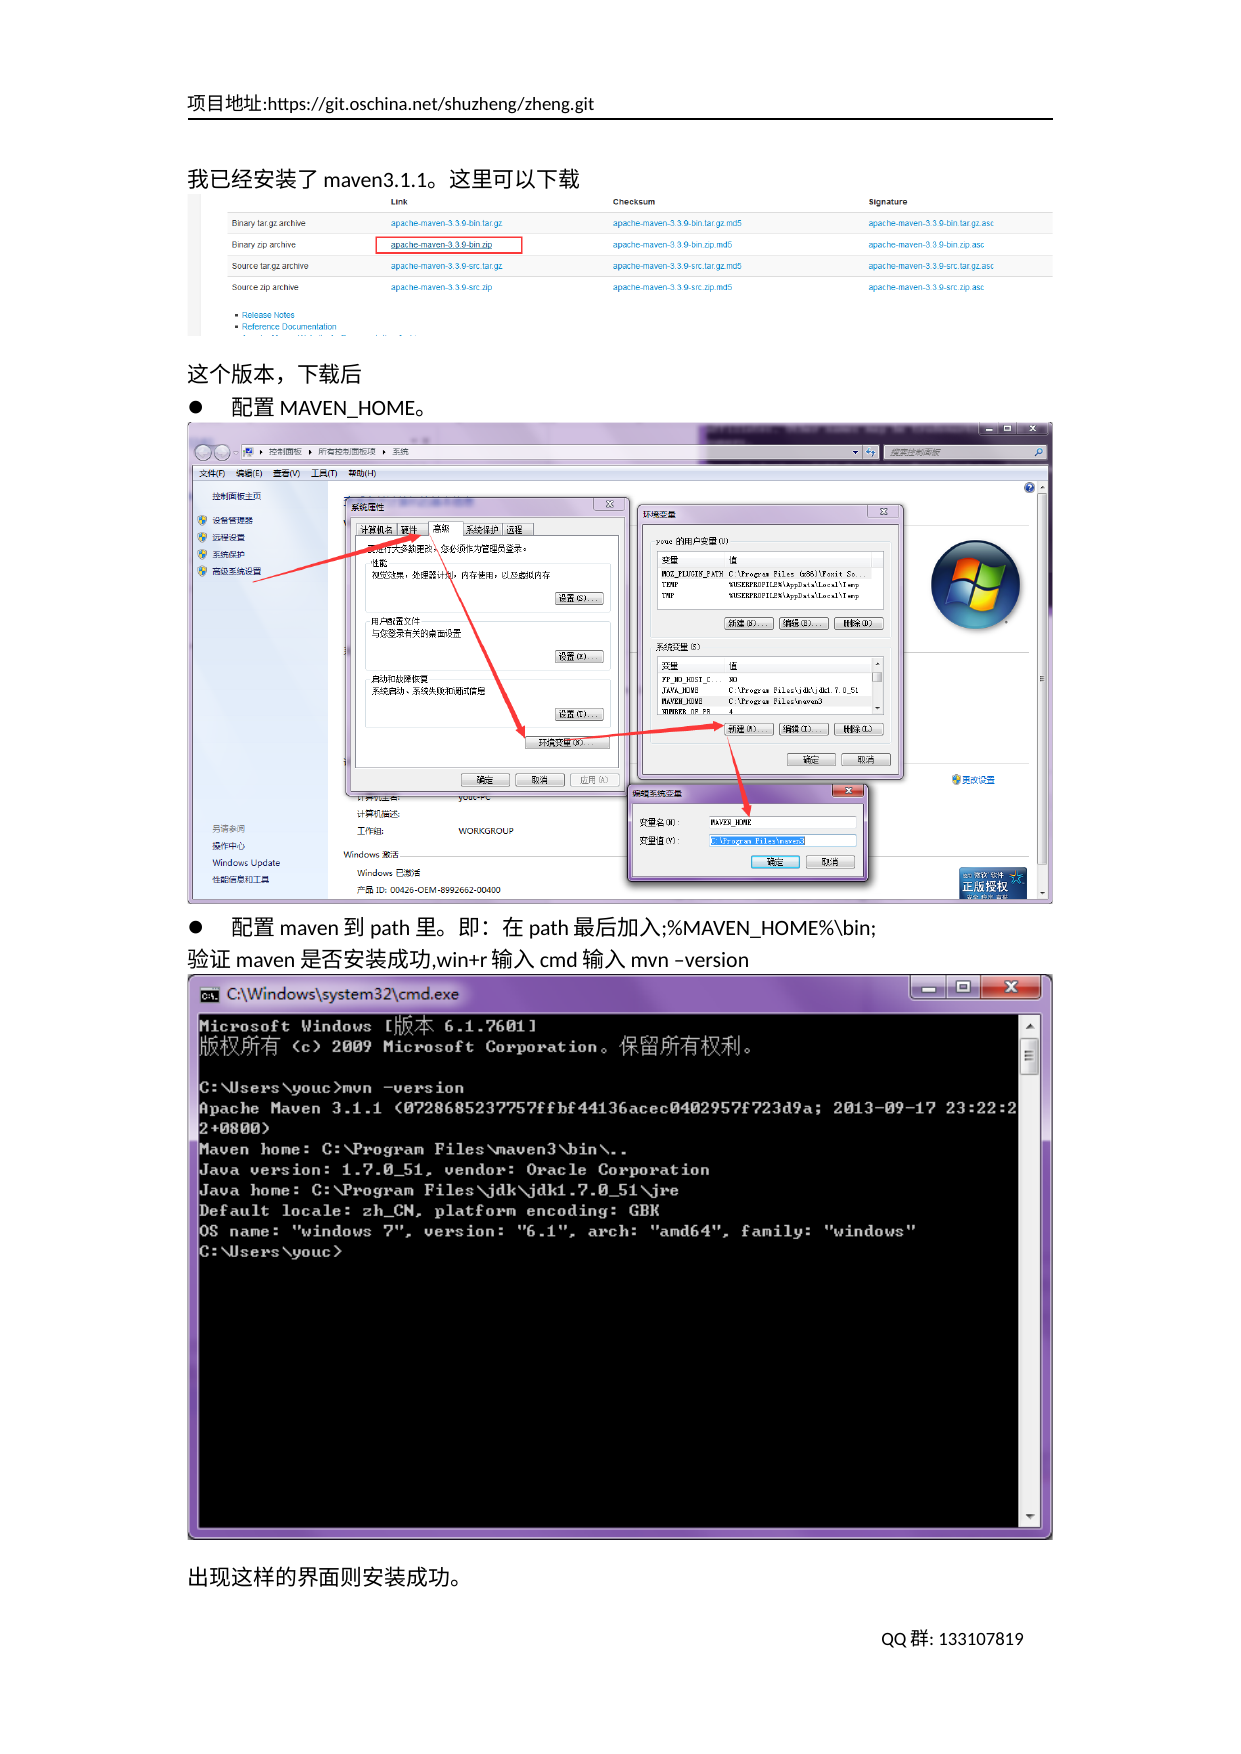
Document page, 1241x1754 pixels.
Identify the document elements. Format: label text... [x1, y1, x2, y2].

text 出现这样的界面则安装成功。 [187, 1559, 1053, 1592]
picture [187, 194, 1053, 336]
picture [187, 422, 1053, 904]
picture [187, 974, 1053, 1540]
text 我已经安装了maven3.1.1。这里可以下载 [187, 162, 1053, 194]
list 配置MAVEN_HOME。 [187, 389, 1053, 422]
list 配置maven到path里。即：在path最后加入;%MAVEN_HOME%\bin; [187, 909, 1053, 942]
text 这个版本，下载后 [187, 336, 1053, 389]
text 验证maven是否安装成功,win+r输入cmd输入mvn –version [187, 942, 1053, 974]
